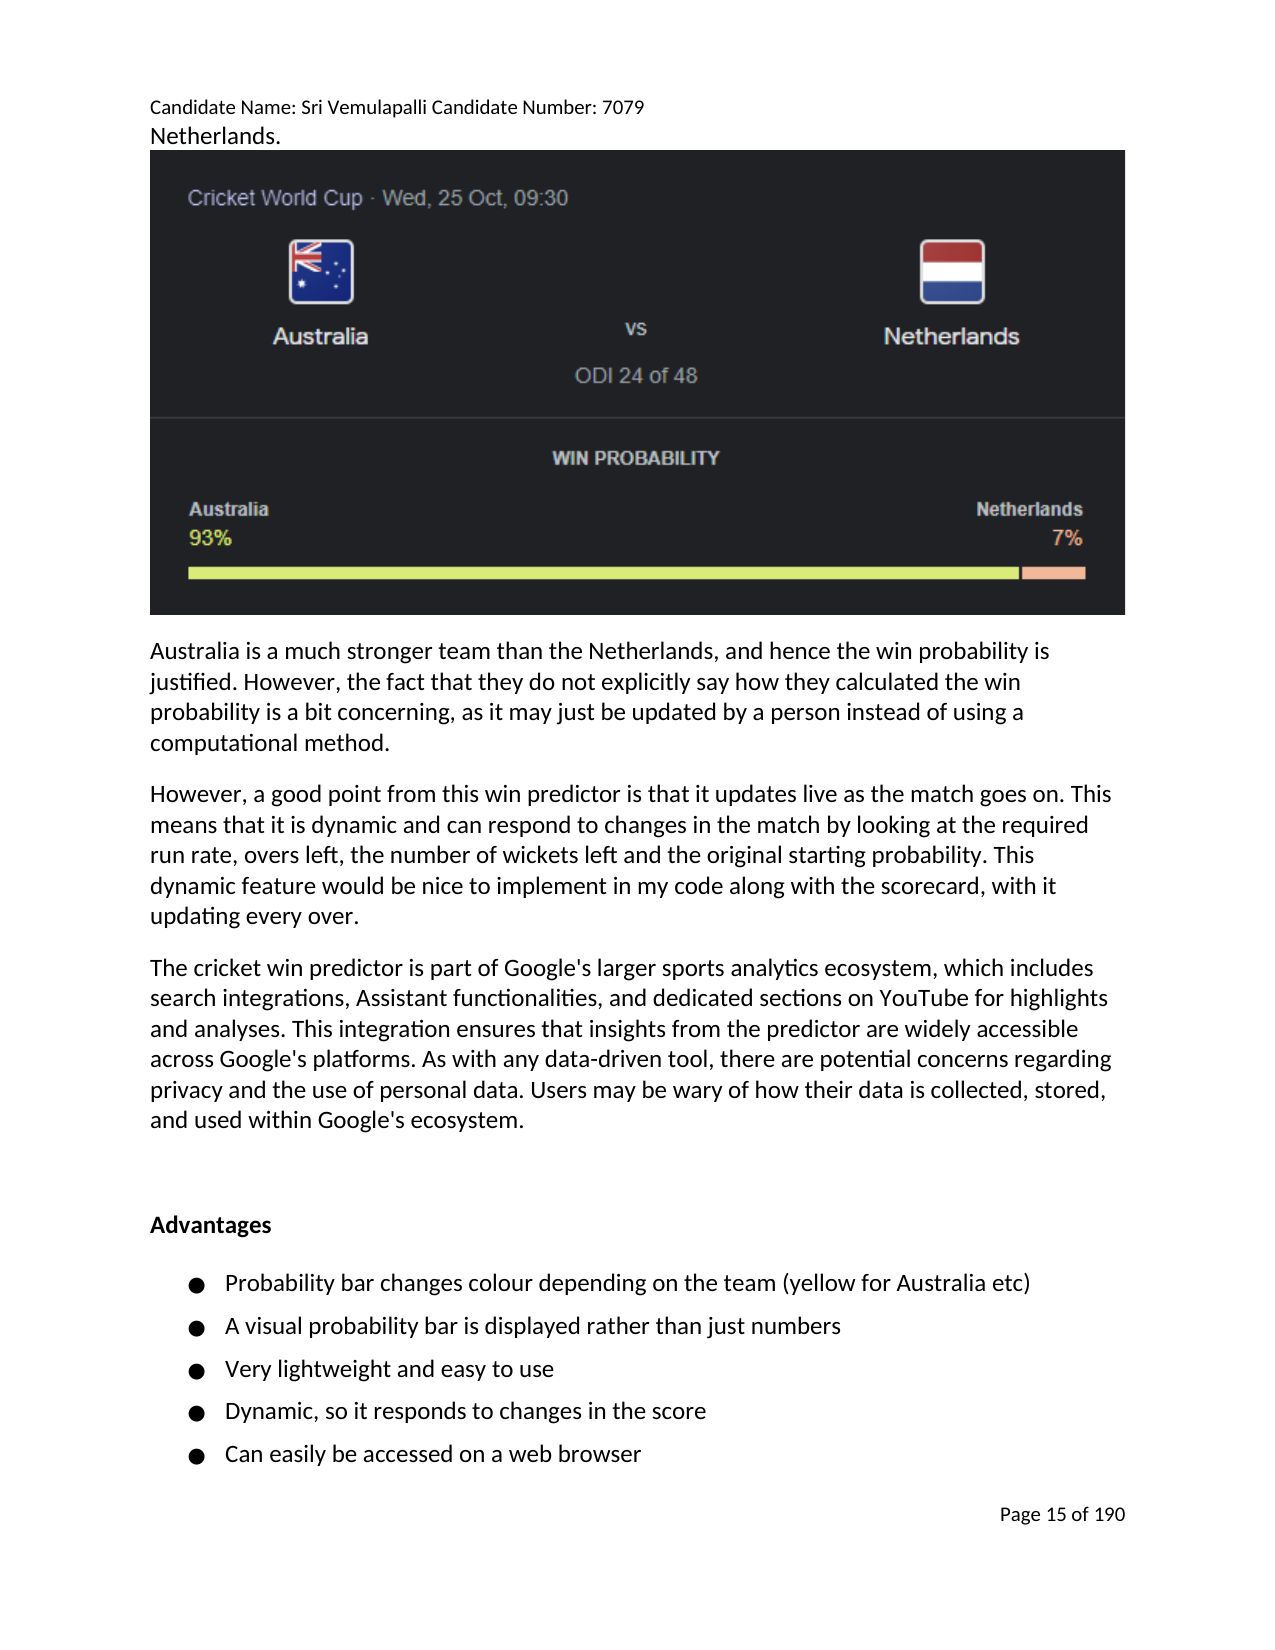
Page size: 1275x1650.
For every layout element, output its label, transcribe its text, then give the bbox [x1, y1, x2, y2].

text Advantages [150, 1209, 1125, 1240]
list Can easily be accessed on a web browser [187, 1432, 1125, 1474]
text However, a good point from this win predictor is that it updates live as the match goes on. This means that it is dynamic and can respond to changes in the match by looking at the required run rate, overs left, the number of wickets left and the original starting probability. This dynamic feature would be nice to implement in my code along with the scorecard, with it updating every over. [150, 778, 1125, 931]
list Very lightweight and easy to use [187, 1346, 1125, 1389]
text Australia is a much stronger team than the Netherlands, and hence the win probability is justified. However, the fact that they do not explicitly say how they calculated the win probability is a bit concerning, as it may just be updated by a person instead of using a computational method. [150, 635, 1125, 757]
list Dynamic, so it responds to changes in the score [187, 1389, 1125, 1432]
picture [150, 150, 1125, 615]
text The cricket win predictor is part of Google's larger sports analytics ecosystem, which includes search integrations, Assistant functionalities, and dedicated sections on YouTube for highlights and analyses. This integration ensures that insights from the predictor are widely accessible across Google's platforms. As with any data-driven tool, there are potential concerns regarding privacy and the use of personal data. Users may be wary of how their data is collected, stored, and used within Google's ecosystem. [150, 952, 1125, 1135]
list A visual probability bar is displayed rather than just numbers [187, 1303, 1125, 1346]
list Probability bar changes colour depending on the team (yellow for Australia etc) [187, 1261, 1125, 1303]
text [150, 120, 1125, 150]
